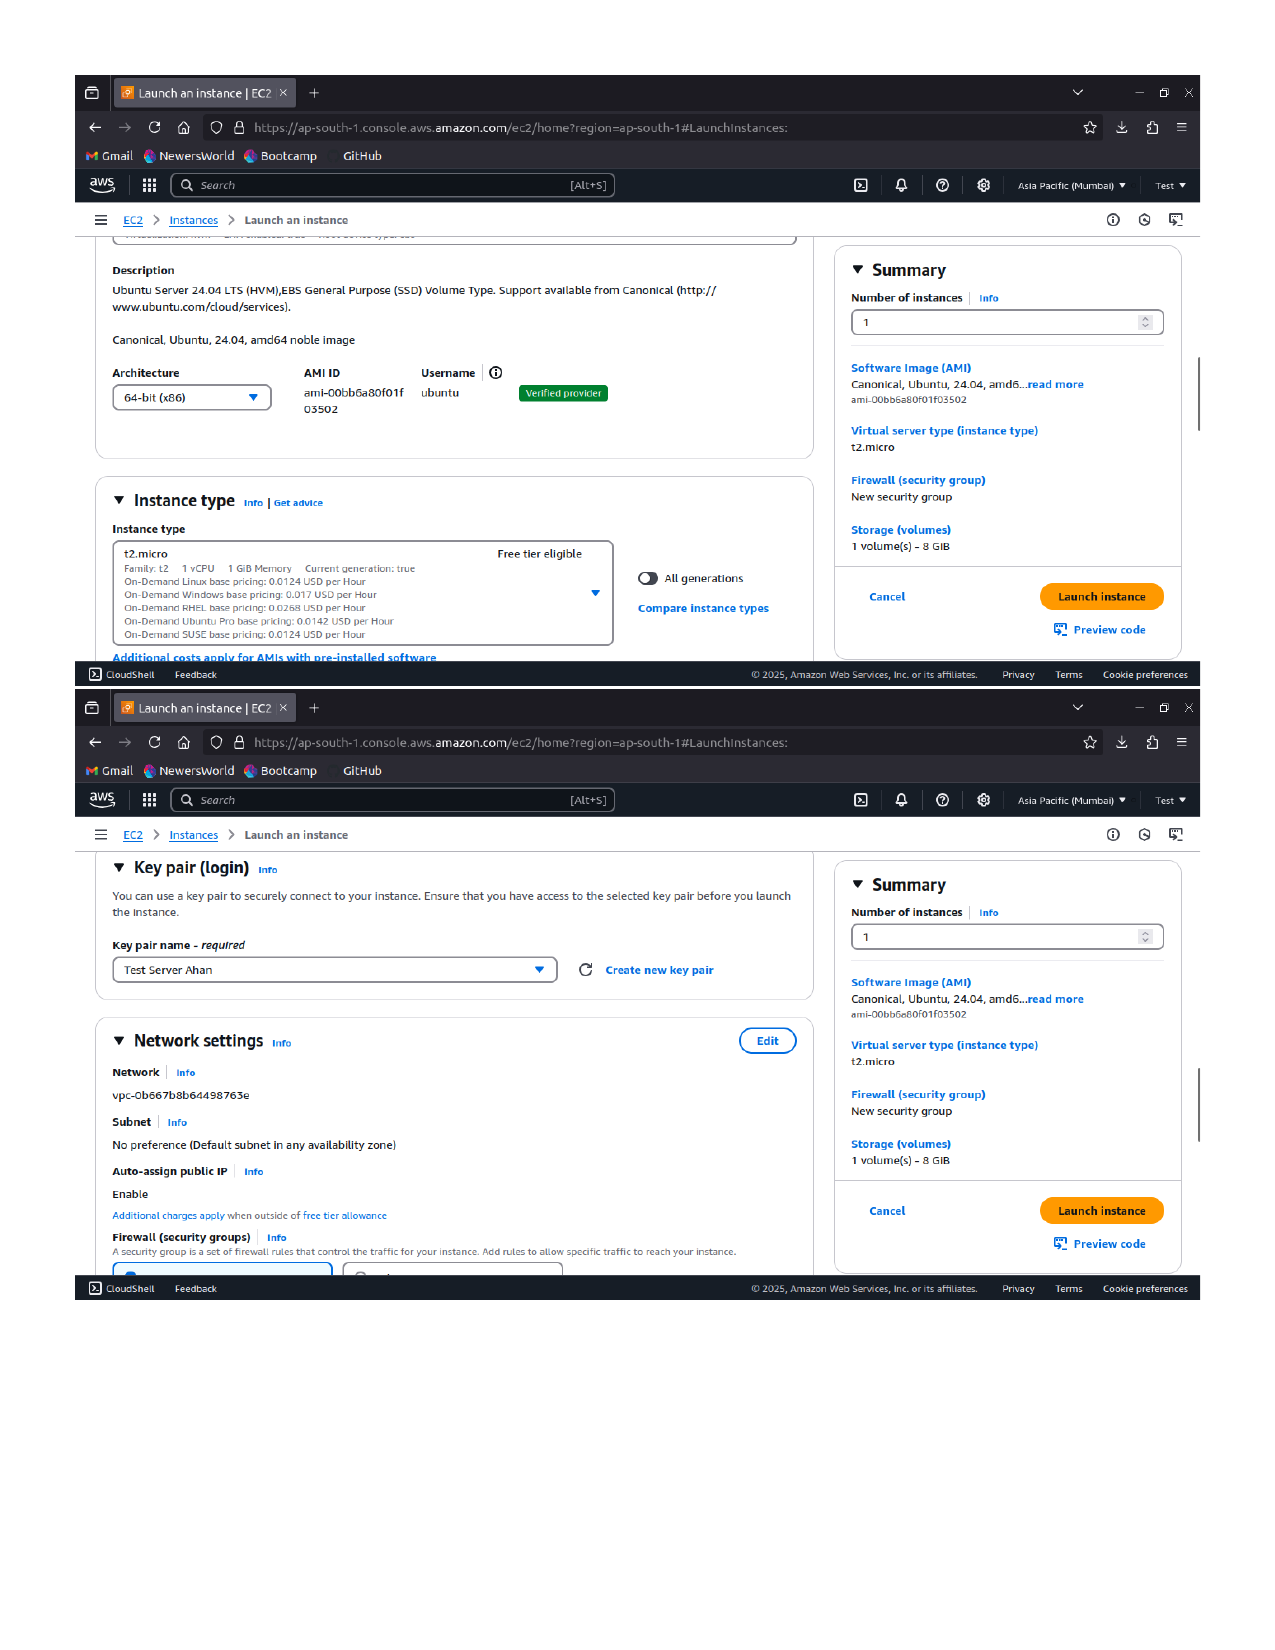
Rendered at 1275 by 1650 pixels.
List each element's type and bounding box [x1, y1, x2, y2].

picture [75, 75, 1200, 686]
picture [75, 689, 1200, 1300]
